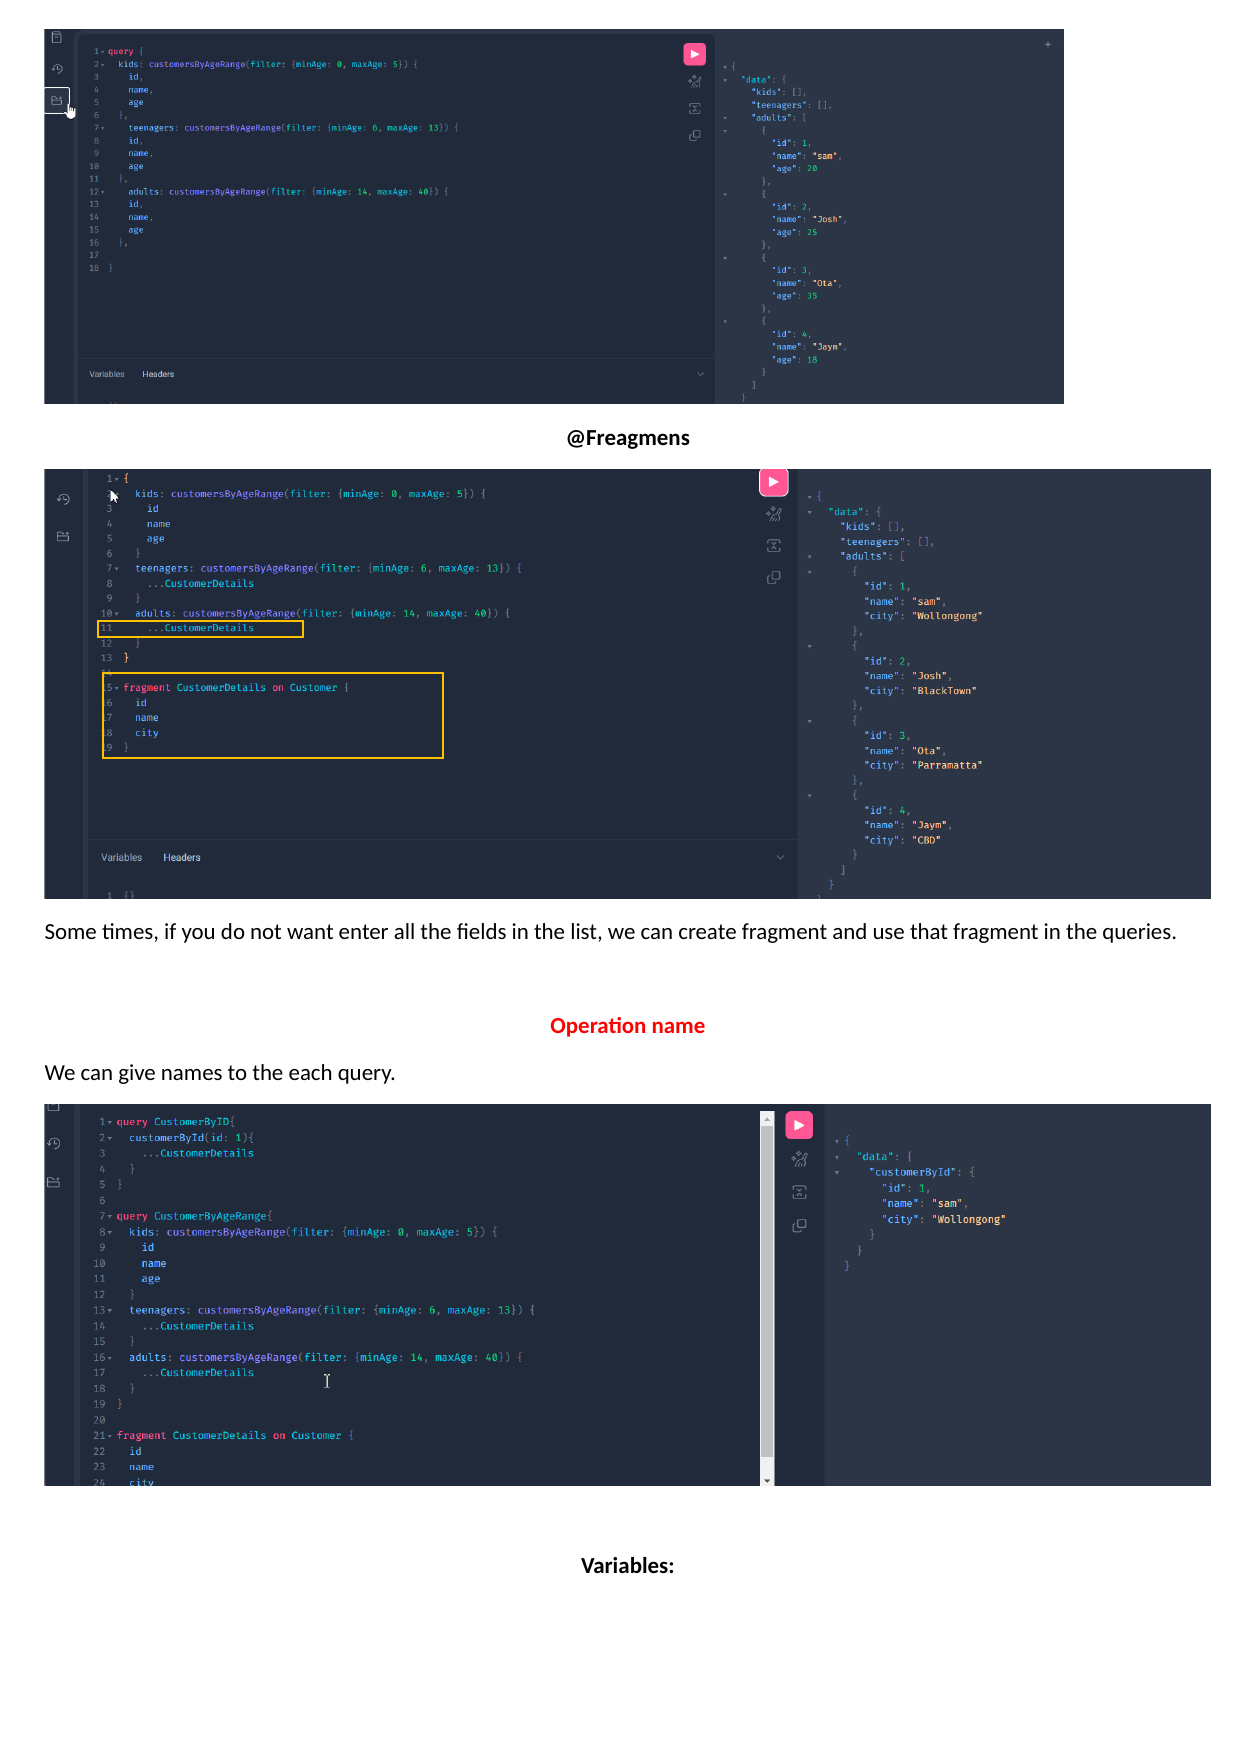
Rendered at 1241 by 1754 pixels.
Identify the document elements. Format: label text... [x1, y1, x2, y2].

text Variables: [44, 1551, 1211, 1579]
picture [44, 1104, 1211, 1486]
text We can give names to the each query. [44, 1058, 1211, 1086]
picture [44, 29, 1064, 404]
text Operation name [44, 1011, 1211, 1039]
text @Freagmens [44, 423, 1211, 451]
picture [44, 469, 1211, 899]
text Some times, if you do not want enter all the fields in the list, we can create fragment and use that fragment in the queries. [44, 917, 1211, 945]
